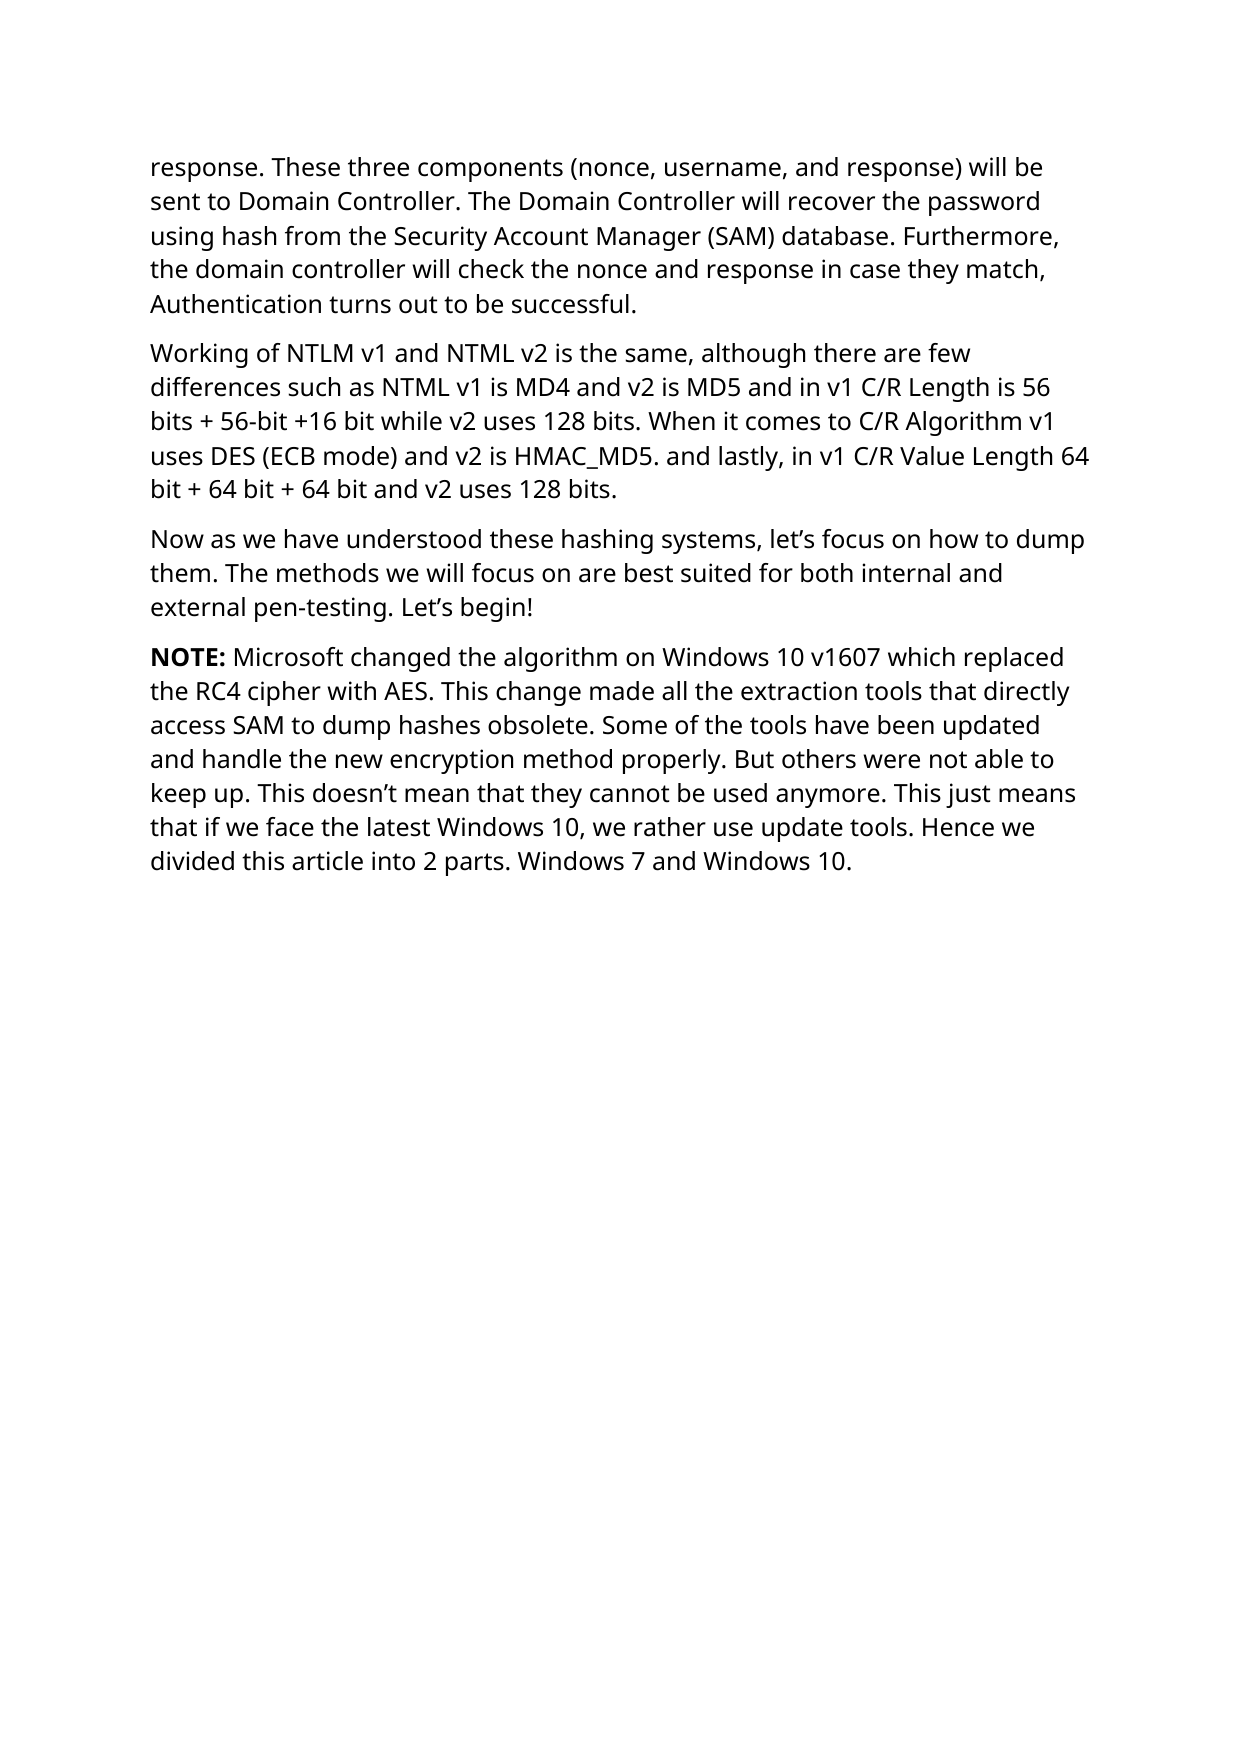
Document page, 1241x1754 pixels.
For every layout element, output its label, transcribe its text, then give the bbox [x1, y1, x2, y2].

text Now as we have understood these hashing systems, let’s focus on how to dump them. The methods we will focus on are best suited for both internal and external pen-testing. Let’s begin! [150, 522, 1090, 624]
text Working of NTLM v1 and NTML v2 is the same, although there are few differences such as NTML v1 is MD4 and v2 is MD5 and in v1 C/R Length is 56 bits + 56-bit +16 bit while v2 uses 128 bits. When it comes to C/R Algorithm v1 uses DES (ECB mode) and v2 is HMAC_MD5. and lastly, in v1 C/R Value Length 64 bit + 64 bit + 64 bit and v2 uses 128 bits. [150, 336, 1090, 506]
text NOTE: Microsoft changed the algorithm on Windows 10 v1607 which replaced the RC4 cipher with AES. This change made all the extraction tools that directly access SAM to dump hashes obsolete. Some of the tools have been updated and handle the new encryption method properly. But others were not able to keep up. This doesn’t mean that they cannot be used anymore. This just means that if we face the latest Windows 10, we rather use update tools. Hence we divided this article into 2 parts. Windows 7 and Windows 10. [150, 640, 1090, 878]
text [150, 150, 1090, 320]
